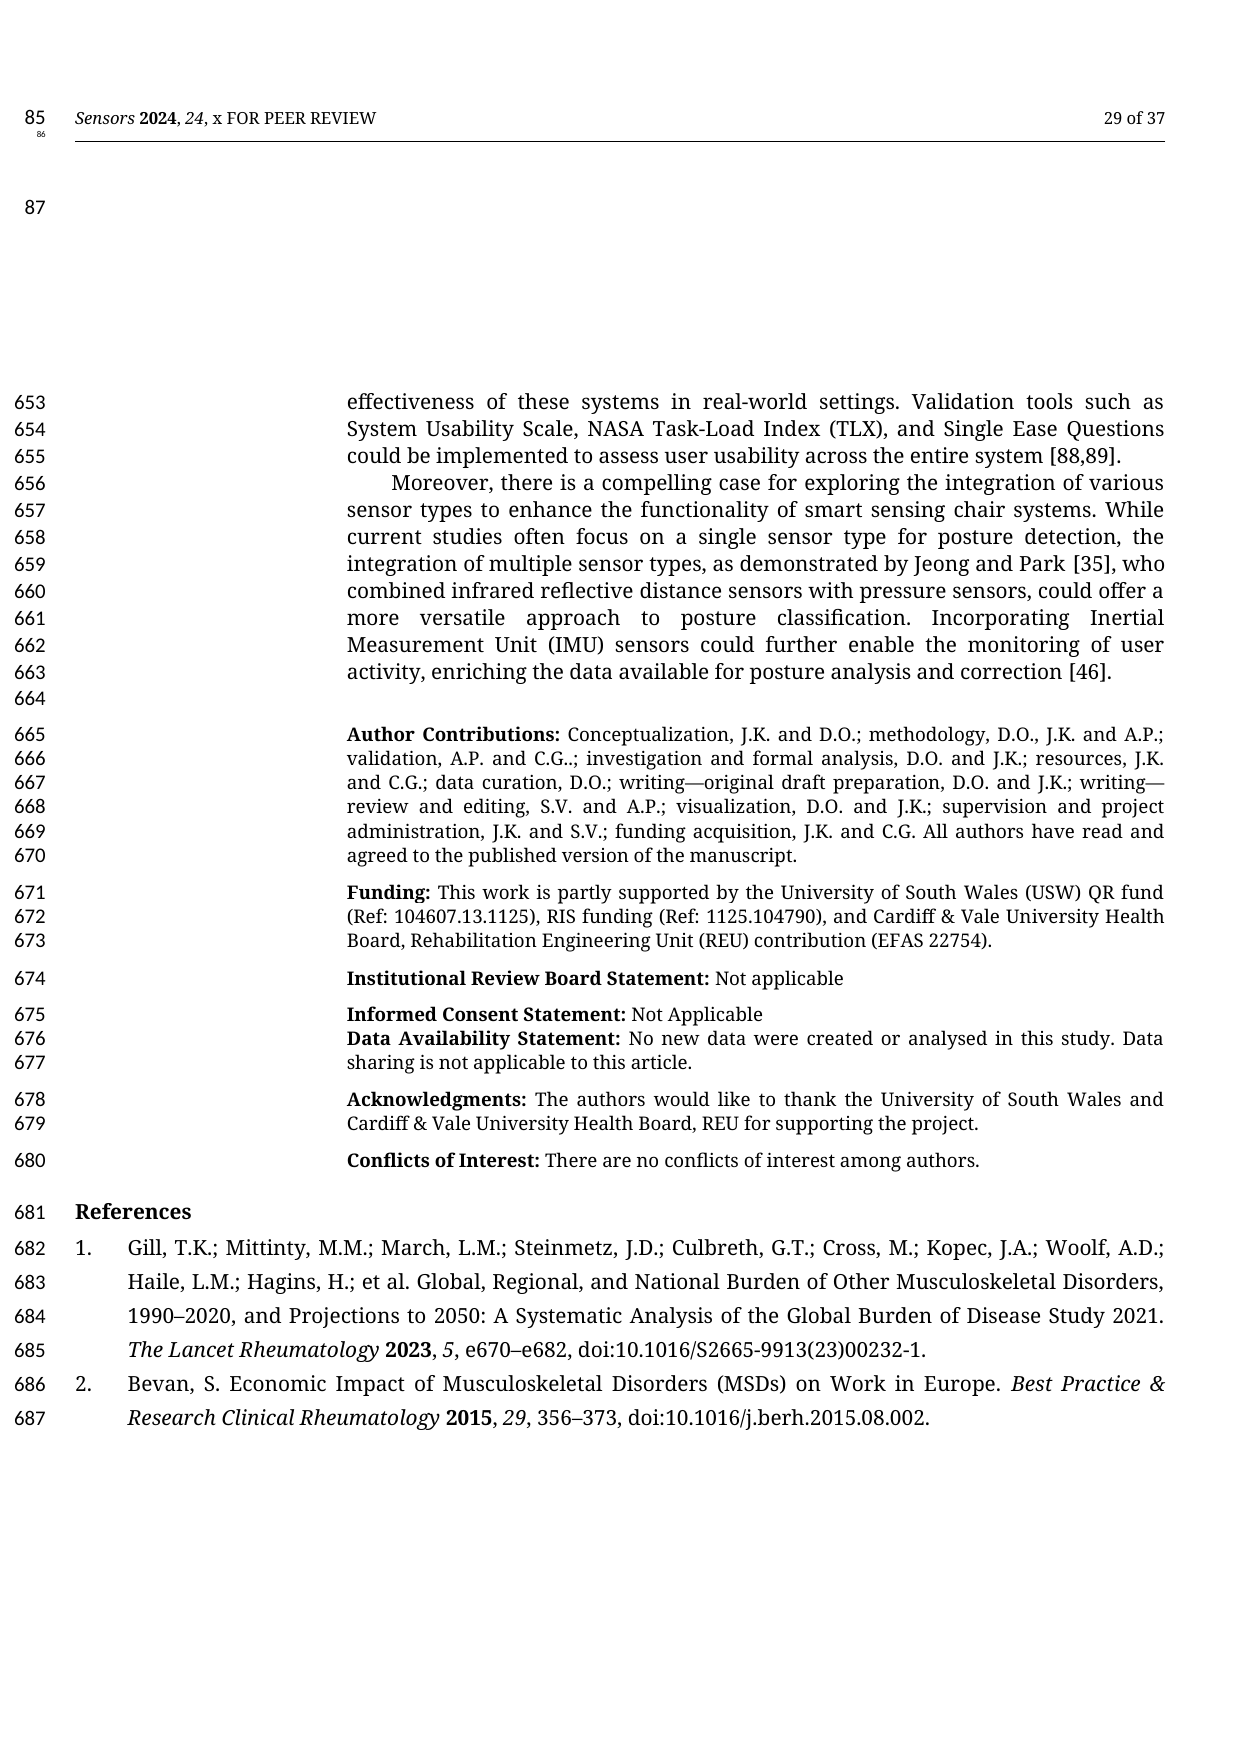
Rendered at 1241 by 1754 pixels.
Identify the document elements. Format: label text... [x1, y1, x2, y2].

text Informed Consent Statement: Not Applicable [347, 1002, 1165, 1026]
text 1. Gill, T.K.; Mittinty, M.M.; March, L.M.; Steinmetz, J.D.; Culbreth, G.T.; Cross, M.; Kopec, J.A.; Woolf, A.D.; Haile, L.M.; Hagins, H.; et al. Global, Regional, and National Burden of Other Musculoskeletal Disorders, 1990–2020, and Projections to 2050: A Systematic Analysis of the Global Burden of Disease Study 2021. The Lancet Rheumatology 2023, 5, e670–e682, doi:10.1016/S2665-9913(23)00232-1. [75, 1231, 1165, 1367]
subtitle References [75, 1197, 1165, 1224]
text Acknowledgments: The authors would like to thank the University of South Wales and Cardiff & Vale University Health Board, REU for supporting the project. [347, 1087, 1165, 1136]
text Conflicts of Interest: There are no conflicts of interest among authors. [347, 1148, 1165, 1172]
text 2. Bevan, S. Economic Impact of Musculoskeletal Disorders (MSDs) on Work in Europe. Best Practice & Research Clinical Rheumatology 2015, 29, 356–373, doi:10.1016/j.berh.2015.08.002. [75, 1367, 1165, 1434]
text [347, 388, 1165, 469]
text Funding: This work is partly supported by the University of South Wales (USW) QR fund (Ref: 104607.13.1125), RIS funding (Ref: 1125.104790), and Cardiff & Vale University Health Board, Rehabilitation Engineering Unit (REU) contribution (EFAS 22754). [347, 880, 1165, 953]
text Moreover, there is a compelling case for exploring the integration of various sensor types to enhance the functionality of smart sensing chair systems. While current studies often focus on a single sensor type for posture detection, the integration of multiple sensor types, as demonstrated by Jeong and Park [35], who combined infrared reflective distance sensors with pressure sensors, could offer a more versatile approach to posture classification. Incorporating Inertial Measurement Unit (IMU) sensors could further enable the monitoring of user activity, enriching the data available for posture analysis and correction [46]. [347, 469, 1165, 686]
text Institutional Review Board Statement: Not applicable [347, 966, 1165, 990]
text Data Availability Statement: No new data were created or analysed in this study. Data sharing is not applicable to this article. [347, 1026, 1165, 1075]
text Author Contributions: Conceptualization, J.K. and D.O.; methodology, D.O., J.K. and A.P.; validation, A.P. and C.G..; investigation and formal analysis, D.O. and J.K.; resources, J.K. and C.G.; data curation, D.O.; writing—original draft preparation, D.O. and J.K.; writing—review and editing, S.V. and A.P.; visualization, D.O. and J.K.; supervision and project administration, J.K. and S.V.; funding acquisition, J.K. and C.G. All authors have read and agreed to the published version of the manuscript. [347, 722, 1165, 868]
